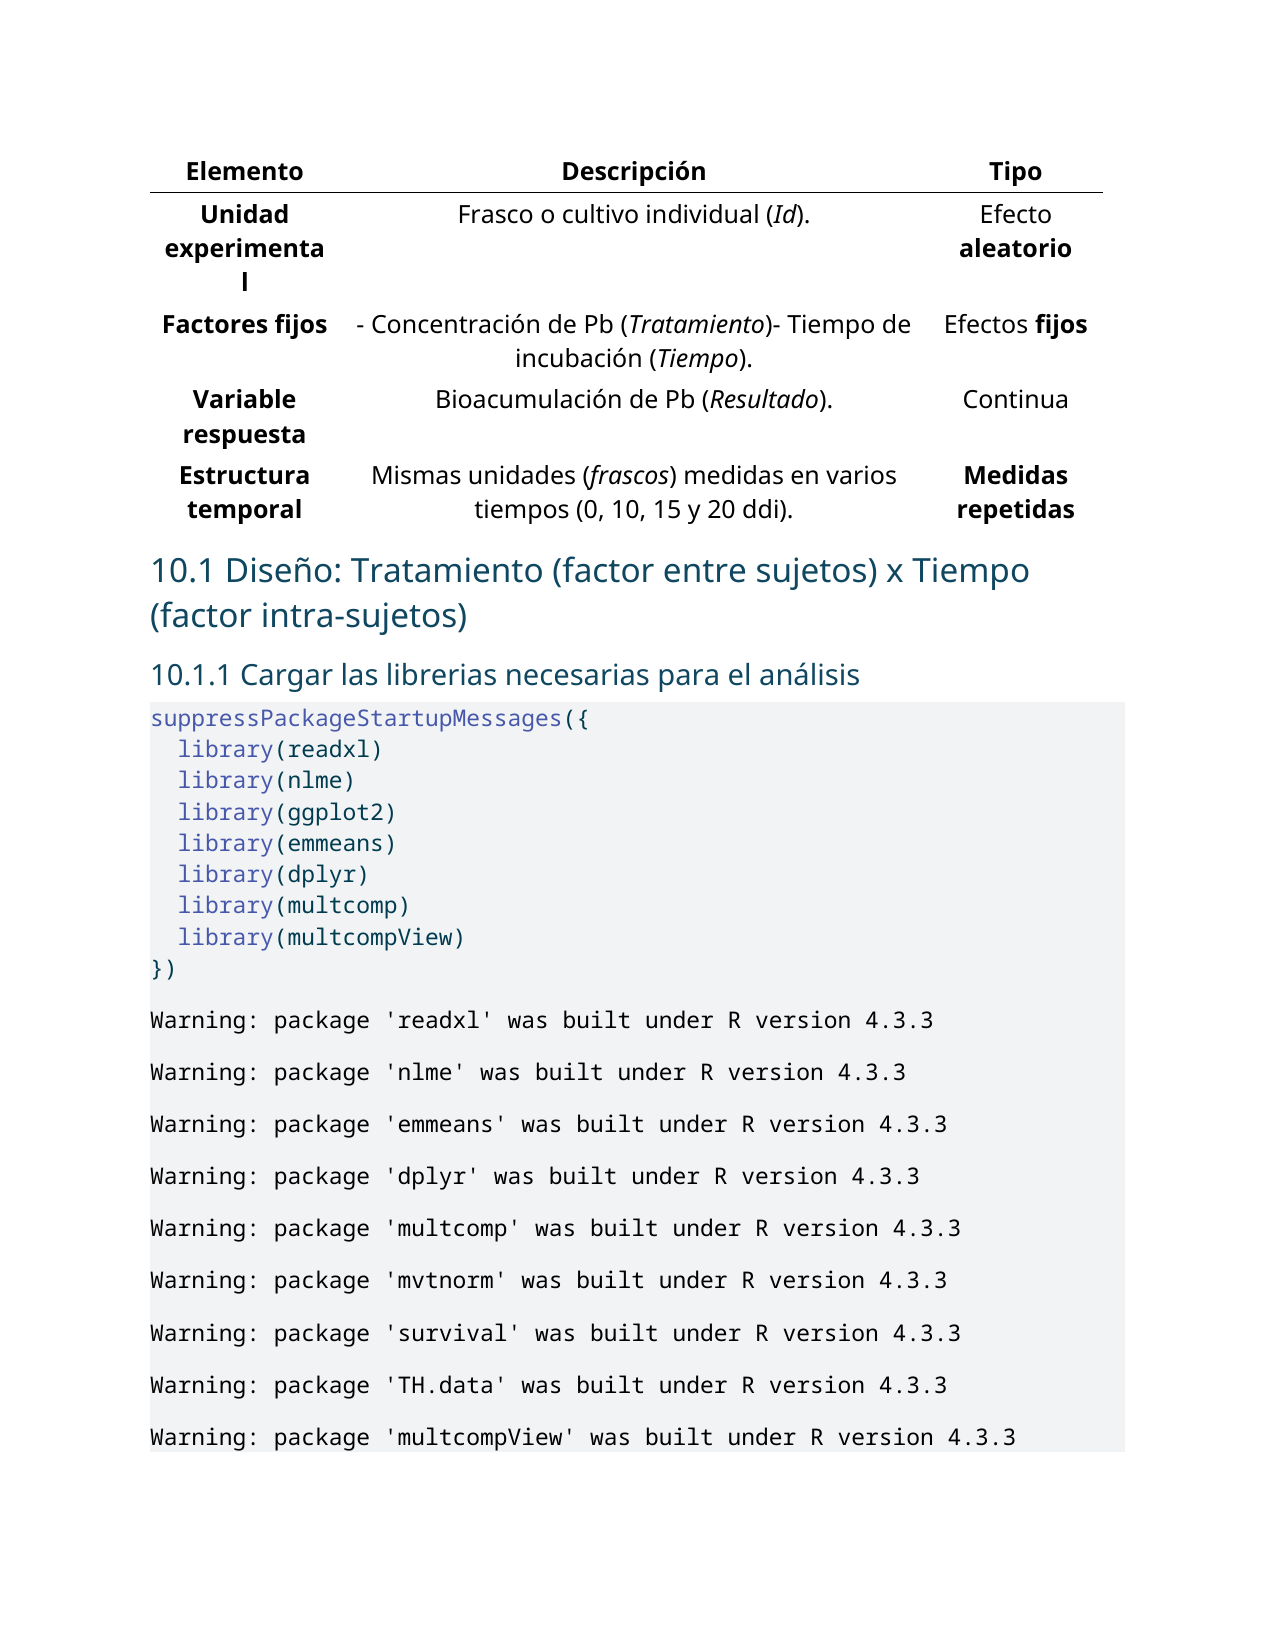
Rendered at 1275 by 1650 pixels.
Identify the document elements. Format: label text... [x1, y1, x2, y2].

text suppressPackageStartupMessages({ library(readxl) library(nlme) library(ggplot2) library(emmeans) library(dplyr) library(multcomp) library(multcompView) }) [150, 702, 1125, 983]
table_header Tabla 10.2 [139, 150, 1114, 530]
text Warning: package 'dplyr' was built under R version 4.3.3 [150, 1160, 1125, 1192]
text Warning: package 'TH.data' was built under R version 4.3.3 [150, 1369, 1125, 1400]
text Warning: package 'mvtnorm' was built under R version 4.3.3 [150, 1264, 1125, 1296]
text Warning: package 'readxl' was built under R version 4.3.3 [150, 1004, 1125, 1035]
subtitle 10.1 Diseño: Tratamiento (factor entre sujetos) x Tiempo (factor intra-sujetos) [150, 546, 1125, 637]
text Warning: package 'multcomp' was built under R version 4.3.3 [150, 1212, 1125, 1244]
subtitle 10.1.1 Cargar las librerias necesarias para el análisis [150, 654, 1125, 694]
text Warning: package 'emmeans' was built under R version 4.3.3 [150, 1108, 1125, 1139]
text Warning: package 'multcompView' was built under R version 4.3.3 [150, 1421, 1125, 1452]
text Warning: package 'nlme' was built under R version 4.3.3 [150, 1056, 1125, 1087]
text Warning: package 'survival' was built under R version 4.3.3 [150, 1317, 1125, 1348]
